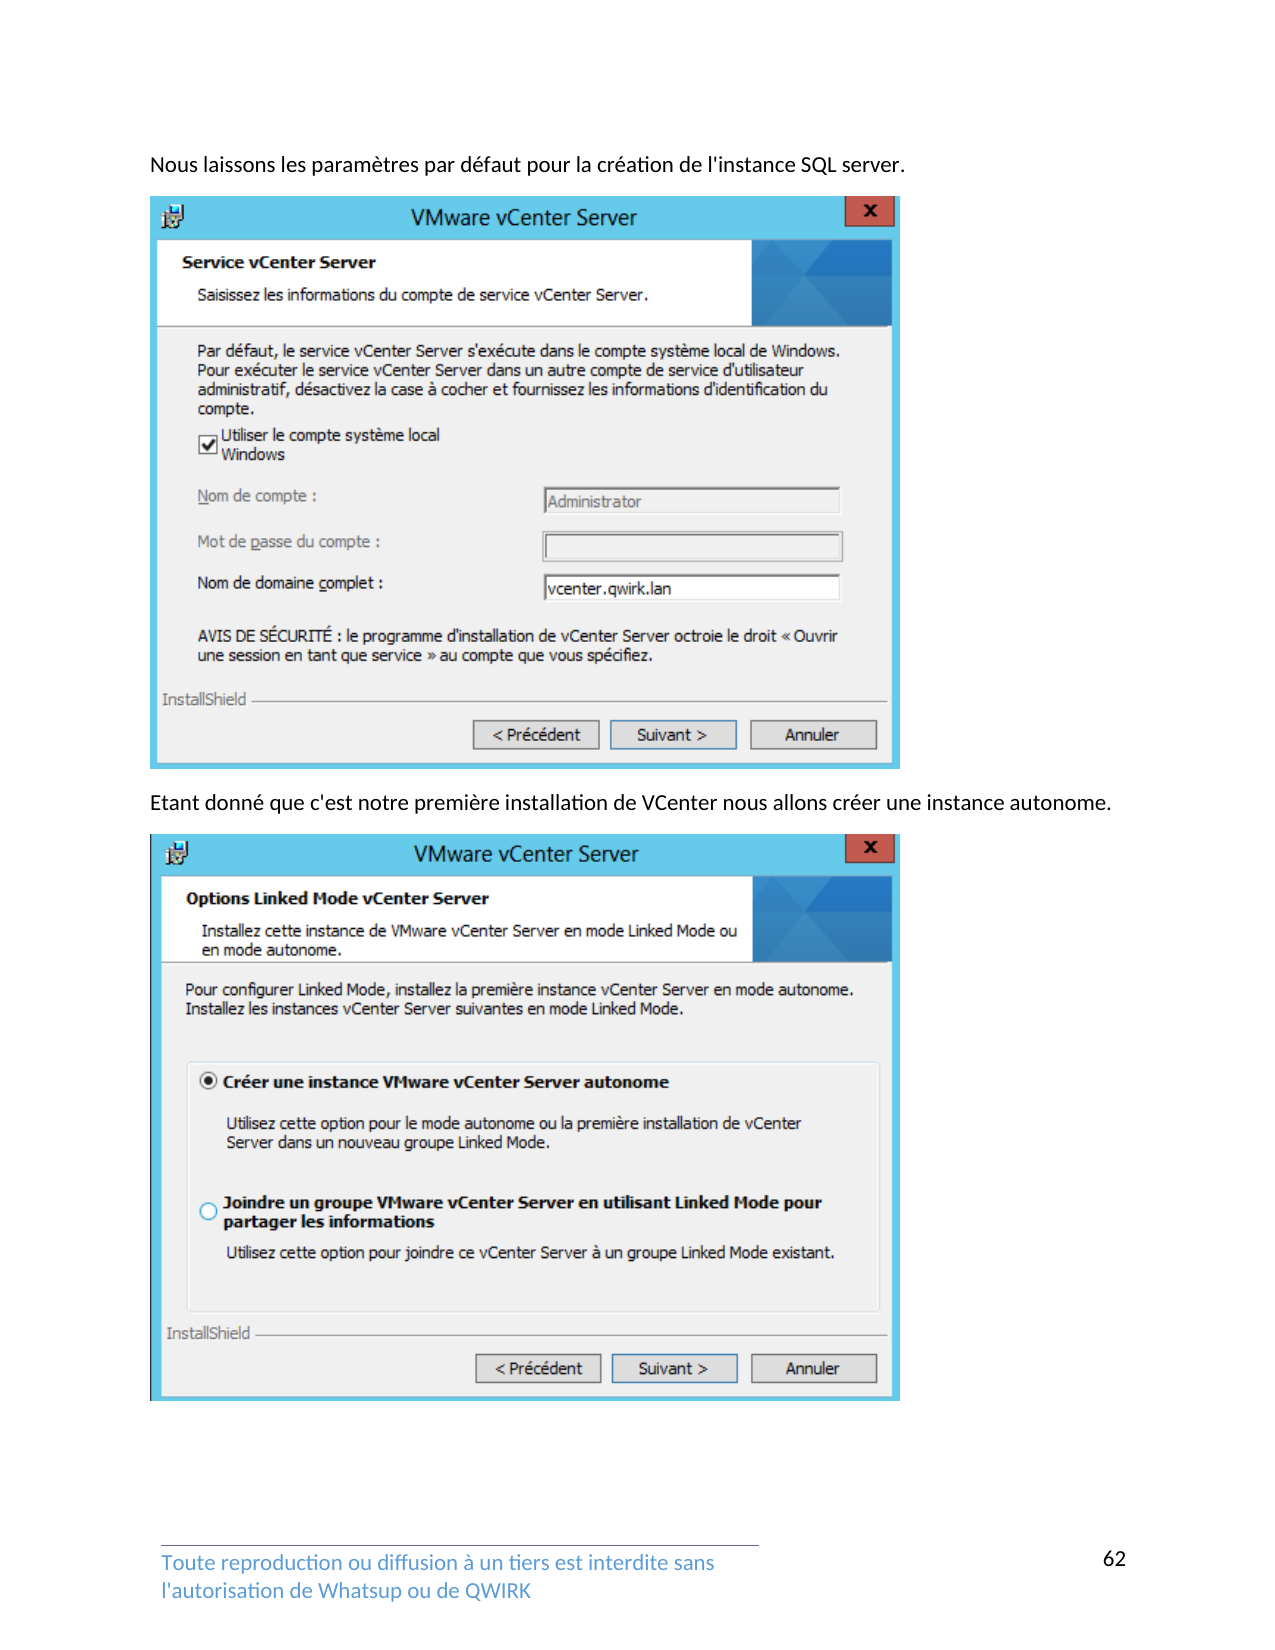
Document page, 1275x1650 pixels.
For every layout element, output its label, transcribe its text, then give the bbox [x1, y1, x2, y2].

picture [150, 834, 901, 1401]
text Etant donné que c'est notre première installation de VCenter nous allons créer une instance autonome. [150, 788, 1125, 816]
picture [150, 196, 901, 769]
text Nous laissons les paramètres par défaut pour la création de l'instance SQL server. [150, 150, 1125, 178]
